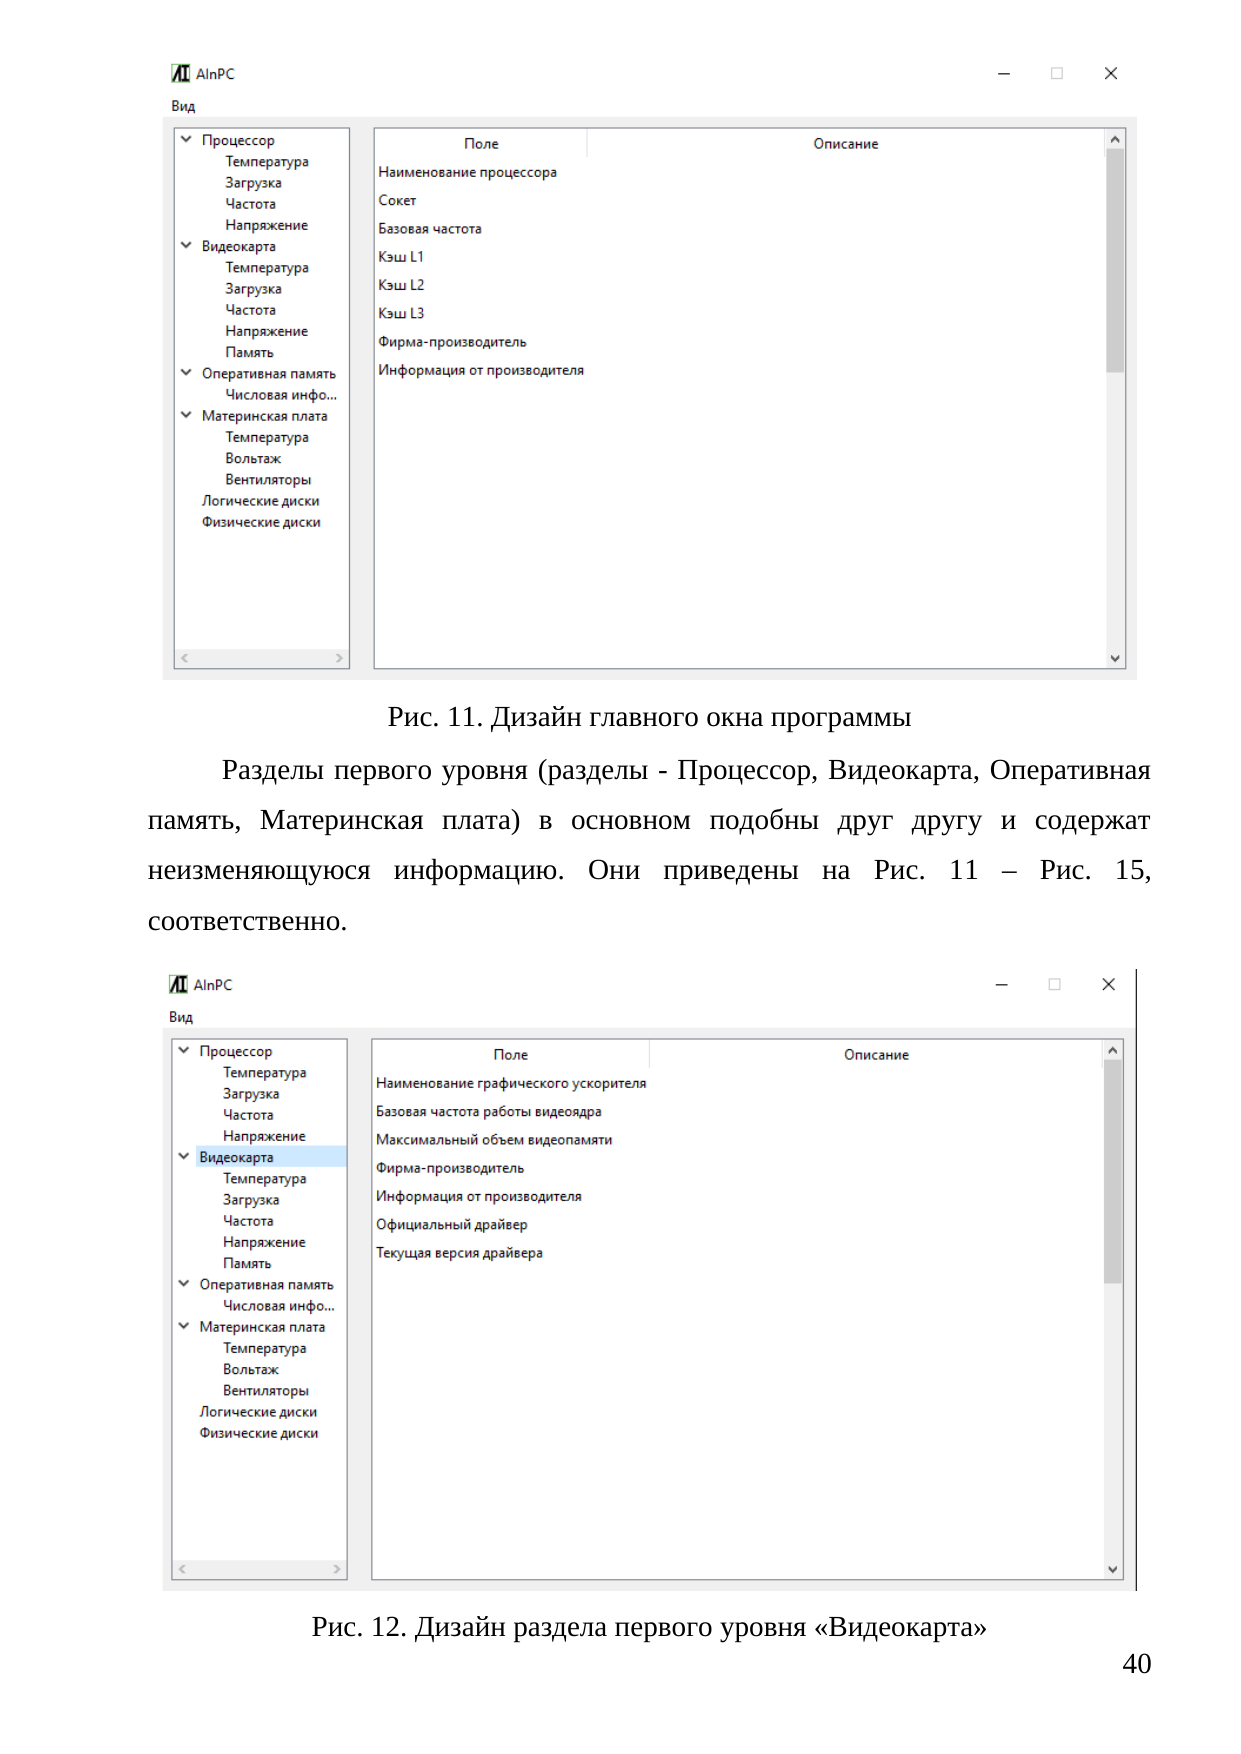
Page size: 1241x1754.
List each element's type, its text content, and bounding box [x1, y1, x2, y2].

text Рис. 12. Дизайн раздела первого уровня «Видеокарта» [148, 1609, 1152, 1643]
text Разделы первого уровня (разделы - Процессор, Видеокарта, Оперативная память, Материнская плата) в основном подобны друг другу и содержат неизменяющуюся информацию. Они приведены на Рис. 11 – Рис. 15, соответственно. [148, 752, 1152, 936]
picture [162, 969, 1137, 1591]
text Рис. 11. Дизайн главного окна программы [148, 699, 1152, 732]
picture [162, 59, 1137, 680]
